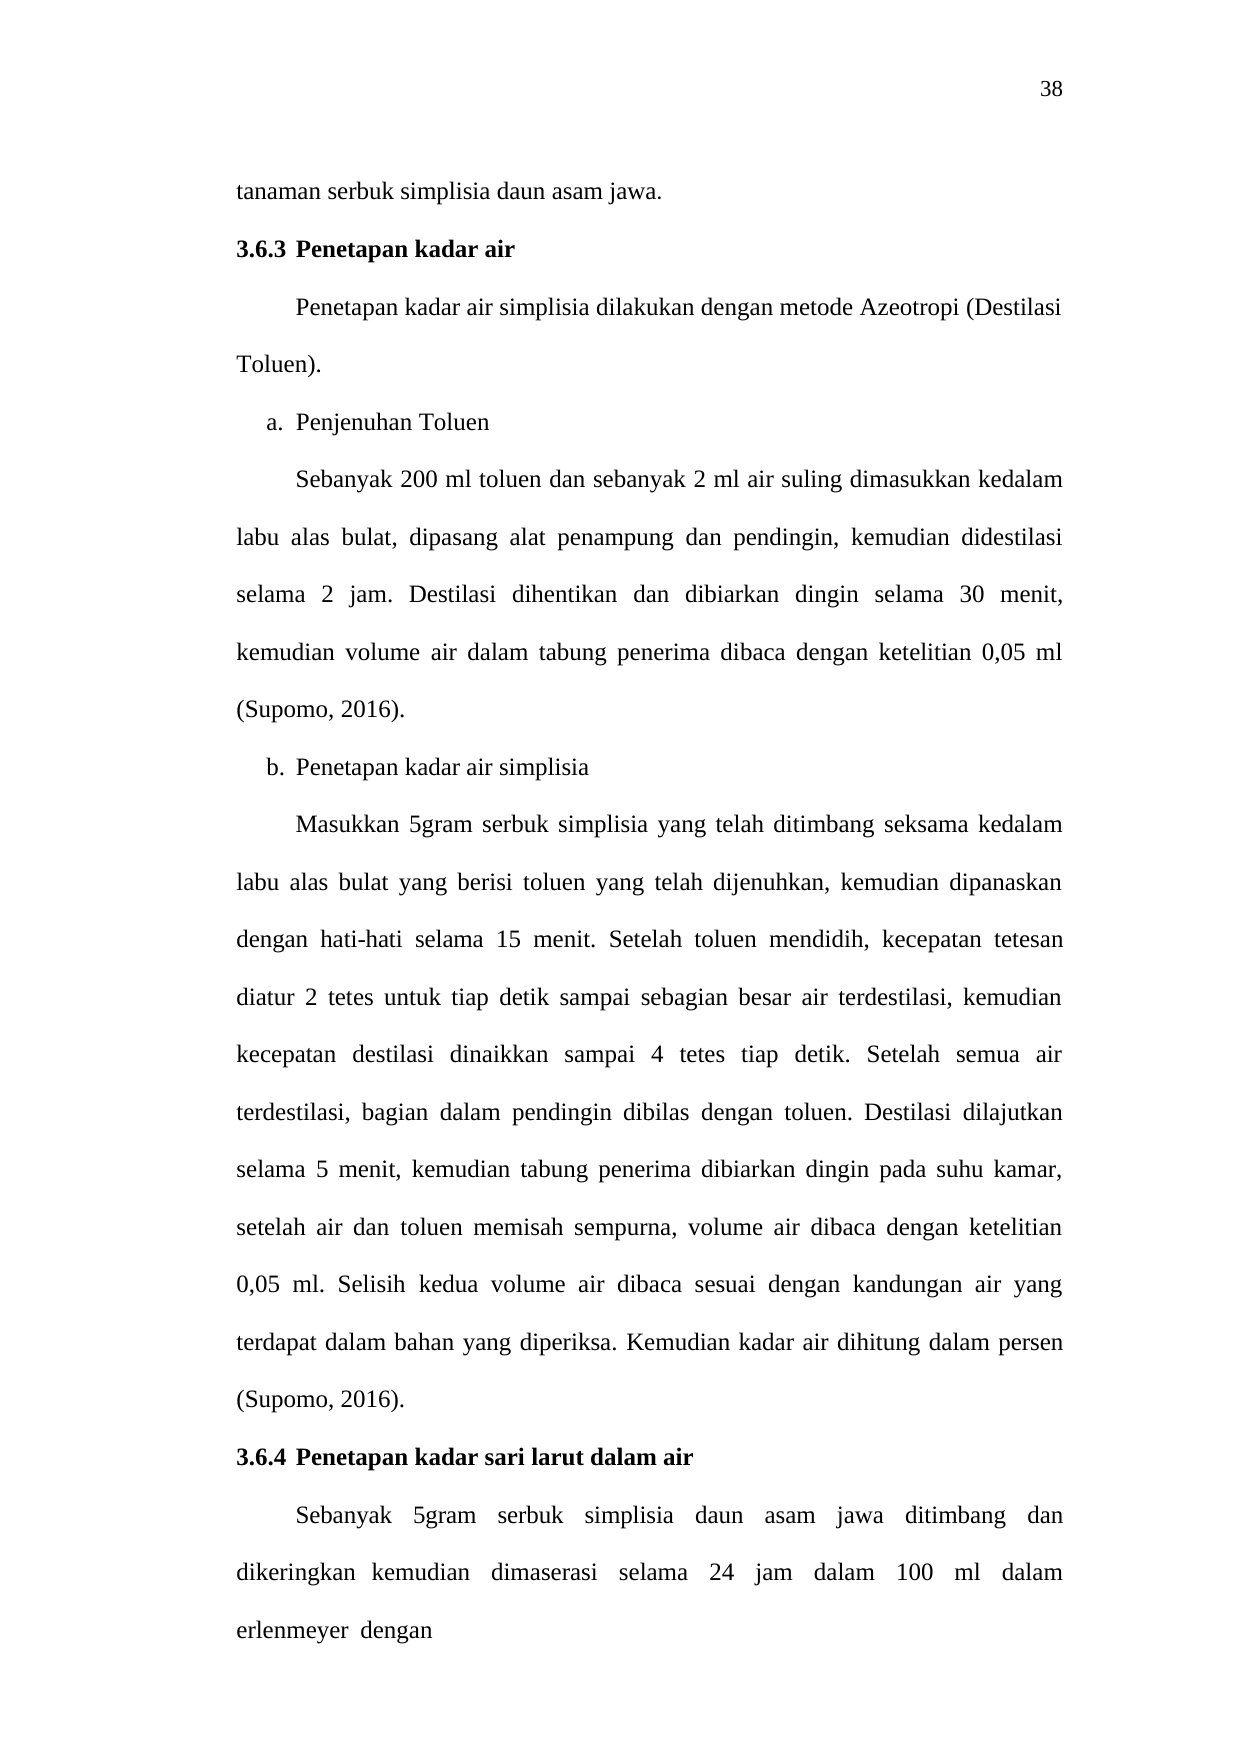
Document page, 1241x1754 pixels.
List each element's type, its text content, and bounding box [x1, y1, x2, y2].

text Penetapan kadar air simplisia dilakukan dengan metode Azeotropi (Destilasi Toluen). [236, 292, 1062, 378]
list Penetapan kadar air simplisia [266, 752, 1201, 781]
text Masukkan 5gram serbuk simplisia yang telah ditimbang seksama kedalam labu alas bulat yang berisi toluen yang telah dijenuhkan, kemudian dipanaskan dengan hati-hati selama 15 menit. Setelah toluen mendidih, kecepatan tetesan diatur 2 tetes untuk tiap detik sampai sebagian besar air terdestilasi, kemudian kecepatan destilasi dinaikkan sampai 4 tetes tiap detik. Setelah semua air terdestilasi, bagian dalam pendingin dibilas dengan toluen. Destilasi dilajutkan selama 5 menit, kemudian tabung penerima dibiarkan dingin pada suhu kamar, setelah air dan toluen memisah sempurna, volume air dibaca dengan ketelitian 0,05 ml. Selisih kedua volume air dibaca sesuai dengan kandungan air yang terdapat dalam bahan yang diperiksa. Kemudian kadar air dihitung dalam persen (Supomo, 2016). [236, 809, 1063, 1413]
list Penjenuhan Toluen [266, 407, 1201, 436]
text Sebanyak 5gram serbuk simplisia daun asam jawa ditimbang dan dikeringkan kemudian dimaserasi selama 24 jam dalam 100 ml dalam erlenmeyer dengan [236, 1500, 1063, 1643]
subtitle Penetapan kadar air [236, 234, 1201, 263]
text Sebanyak 200 ml toluen dan sebanyak 2 ml air suling dimasukkan kedalam labu alas bulat, dipasang alat penampung dan pendingin, kemudian didestilasi selama 2 jam. Destilasi dihentikan dan dibiarkan dingin selama 30 menit, kemudian volume air dalam tabung penerima dibaca dengan ketelitian 0,05 ml (Supomo, 2016). [236, 464, 1064, 723]
text tanaman serbuk simplisia daun asam jawa. [236, 176, 1201, 205]
subtitle Penetapan kadar sari larut dalam air [236, 1442, 1201, 1471]
